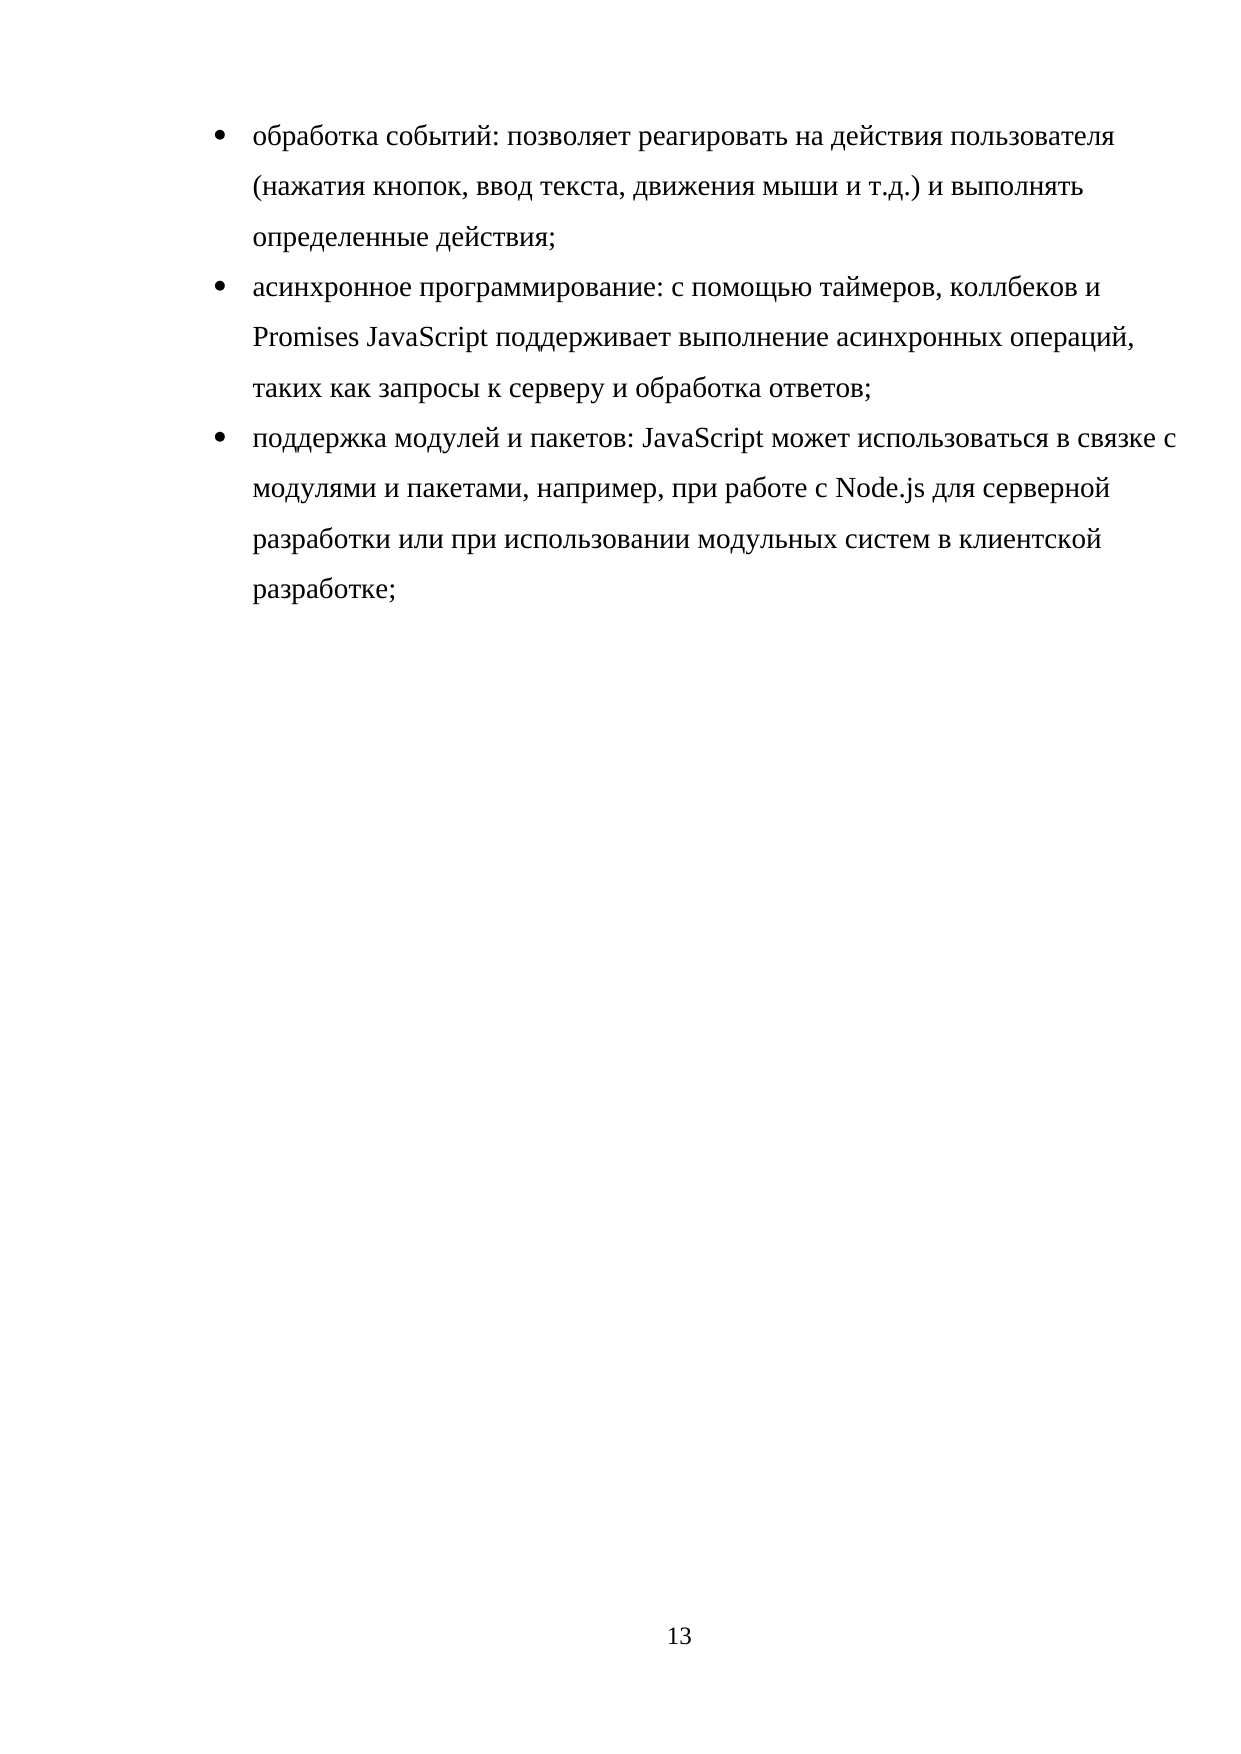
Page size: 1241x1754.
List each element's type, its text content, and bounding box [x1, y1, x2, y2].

list асинхронное программирование: с помощью таймеров, коллбеков и Promises JavaScript поддерживает выполнение асинхронных операций, таких как запросы к серверу и обработка ответов; [215, 269, 1181, 403]
list поддержка модулей и пакетов: JavaScript может использоваться в связке с модулями и пакетами, например, при работе с Node.js для серверной разработки или при использовании модульных систем в клиентской разработке; [215, 420, 1181, 605]
list обработка событий: позволяет реагировать на действия пользователя (нажатия кнопок, ввод текста, движения мыши и т.д.) и выполнять определенные действия; [215, 118, 1181, 252]
